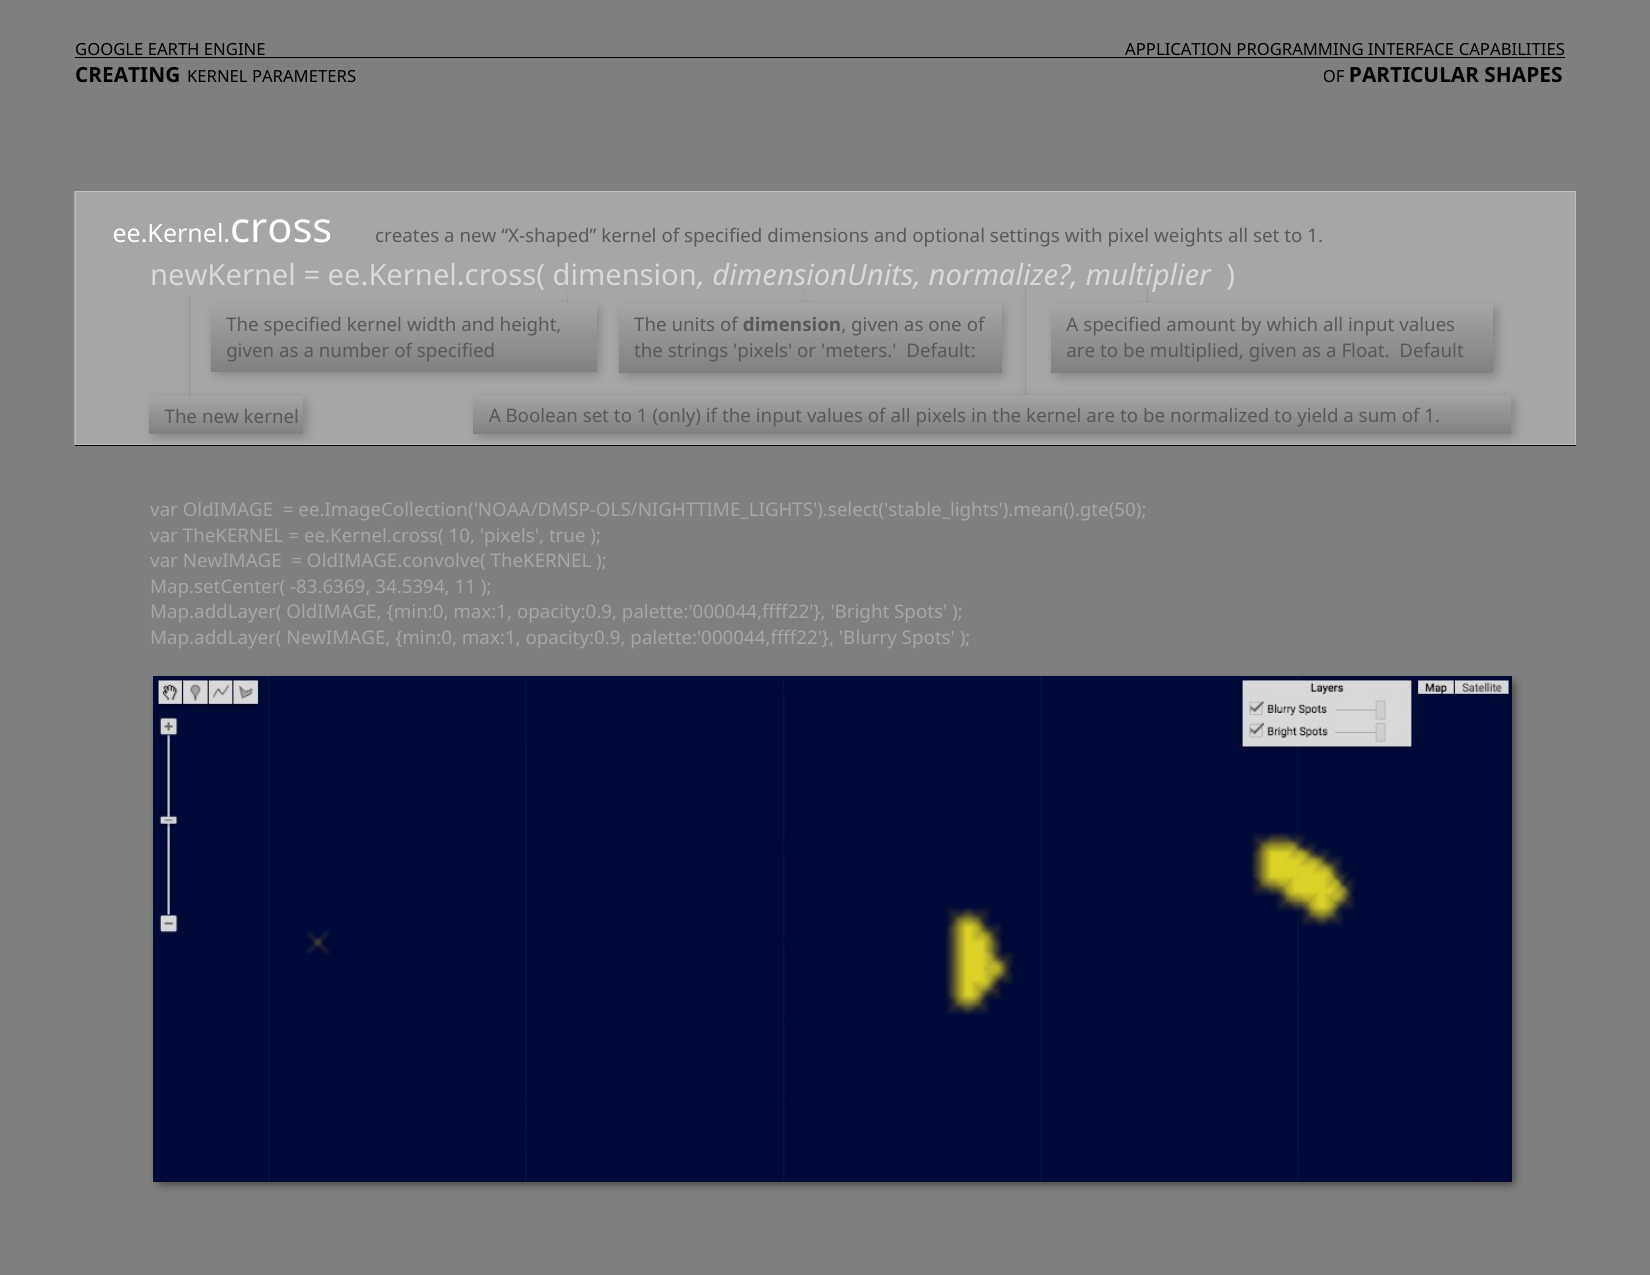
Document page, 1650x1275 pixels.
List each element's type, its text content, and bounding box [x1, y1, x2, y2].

text Map.setCenter( -83.6369, 34.5394, 11 ); [150, 573, 1650, 598]
picture [153, 676, 1512, 1182]
text CREATING KERNEL OF PARTICULAR SHAPES [75, 60, 1575, 114]
text var NewIMAGE = OldIMAGE.convolve( TheKERNEL ); [150, 547, 1650, 573]
text GOOGLE EARTH ENGINE APPLICATION PROGRAMMING INTERFACE CAPABILITIES [75, 37, 1575, 60]
text ee.Kernel.cross creates a new “X-shaped” kernel of specified dimensions and optional settings with pixel weights all set to 1. [76, 192, 1575, 247]
text Map.addLayer( OldIMAGE, {min:0, max:1, opacity:0.9, palette:'000044,ffff22'}, 'Bright Spots' ); [150, 598, 1650, 624]
text var TheKERNEL = ee.Kernel.cross( 10, 'pixels', true ); [150, 522, 1650, 547]
text Map.addLayer( NewIMAGE, {min:0, max:1, opacity:0.9, palette:'000044,ffff22'}, 'Blurry Spots' ); [150, 624, 1650, 649]
text newKernel = ee.Kernel.cross( dimension, dimensionUnits, normalize?, multiplier ) [76, 247, 1575, 287]
text var OldIMAGE = ee.ImageCollection('NOAA/DMSP-OLS/NIGHTTIME_LIGHTS').select('stable_lights').mean().gte(50); [150, 496, 1650, 522]
